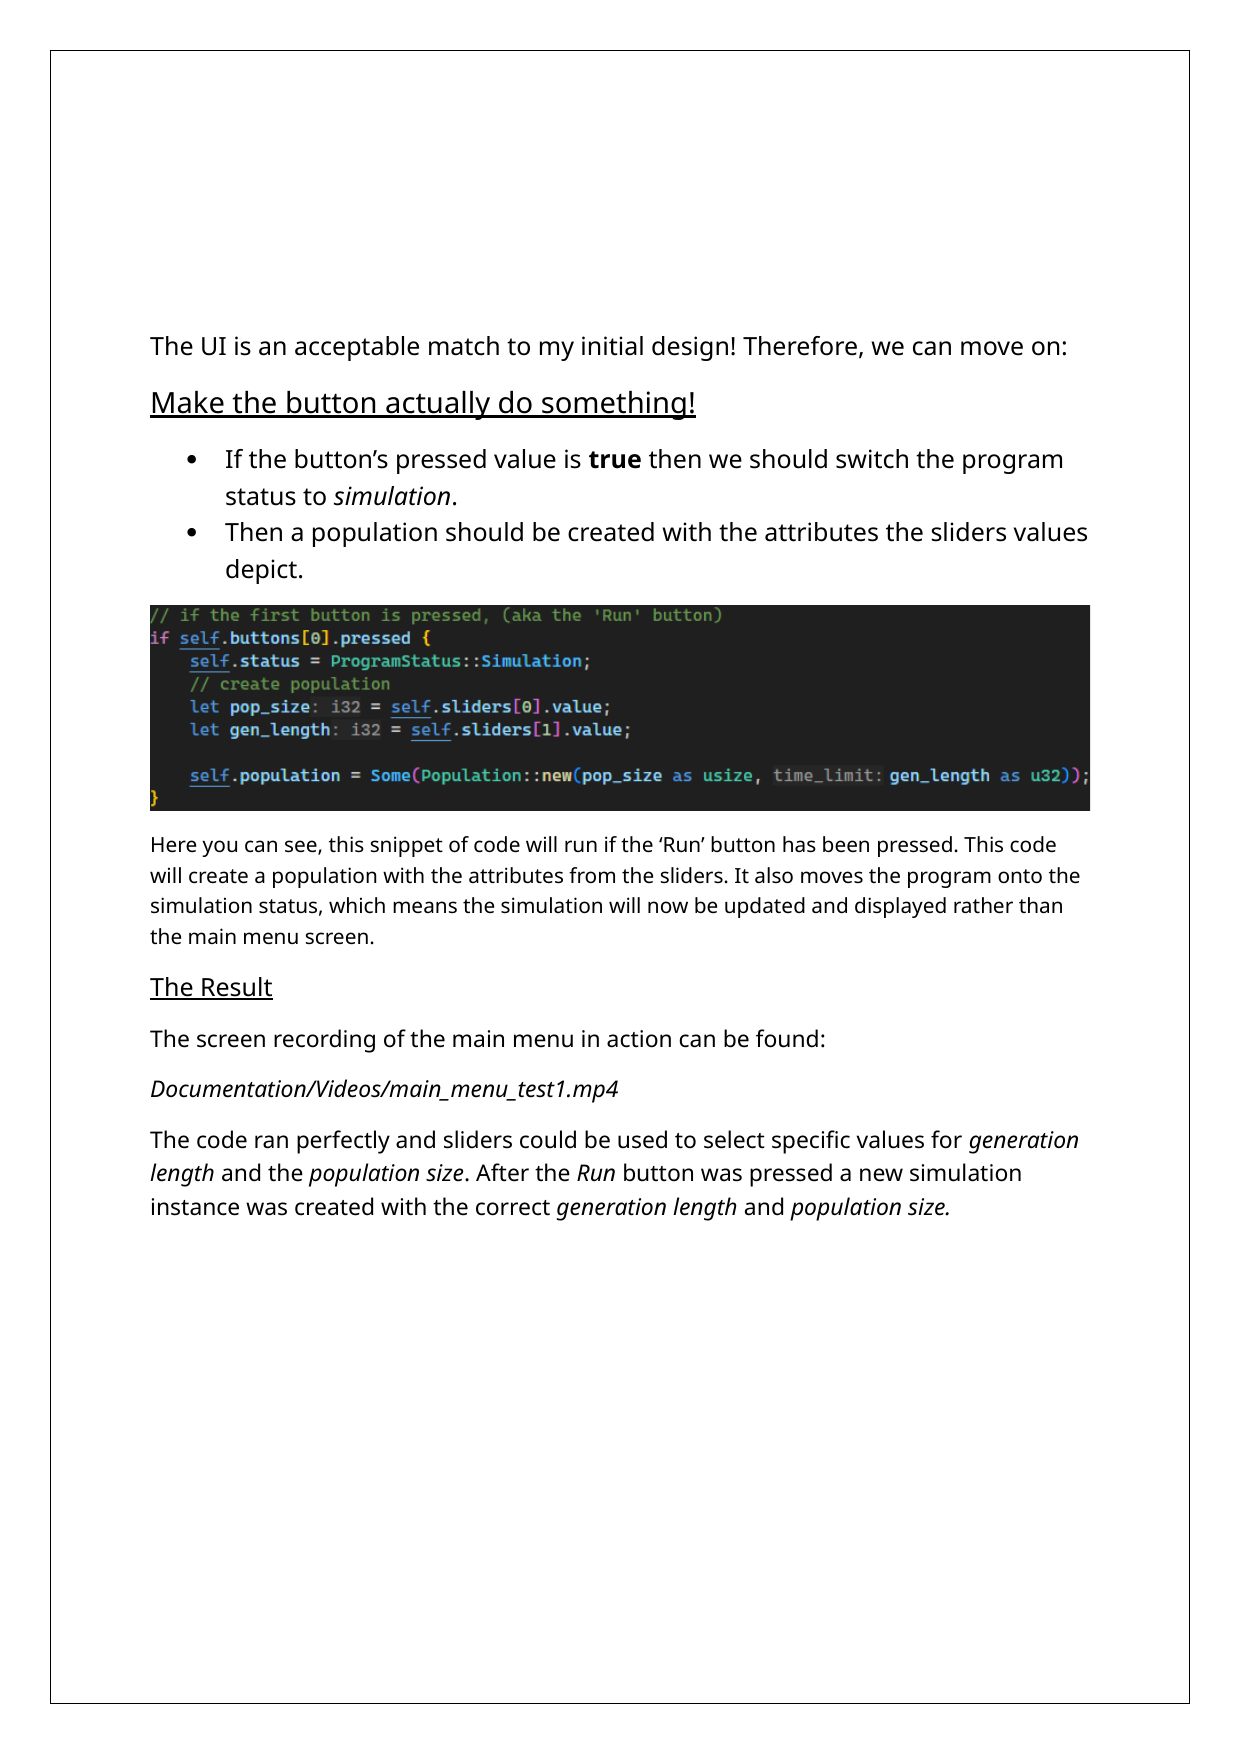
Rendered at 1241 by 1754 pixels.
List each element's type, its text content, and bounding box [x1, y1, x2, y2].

picture [150, 605, 1091, 811]
list Then a population should be created with the attributes the sliders values depict. [187, 515, 1090, 586]
text The screen recording of the main menu in action can be found: [150, 1023, 1090, 1054]
text Here you can see, this snippet of code will run if the ‘Run’ button has been pressed. This code will create a population with the attributes from the sliders. It also moves the program onto the simulation status, which means the simulation will now be updated and displayed rather than the main menu screen. [150, 830, 1090, 950]
text The UI is an acceptable match to my initial design! Therefore, we can move on: [150, 328, 1090, 362]
list If the button’s pressed value is true then we should switch the program status to simulation. [187, 441, 1090, 512]
text Documentation/Videos/main_menu_test1.mp4 [150, 1073, 1090, 1104]
text Make the button actually do something! [150, 382, 1090, 422]
text The Result [150, 969, 1090, 1003]
text The code ran perfectly and sliders could be used to select specific values for generation length and the population size. After the Run button was pressed a new simulation instance was created with the correct generation length and population size. [150, 1123, 1090, 1222]
